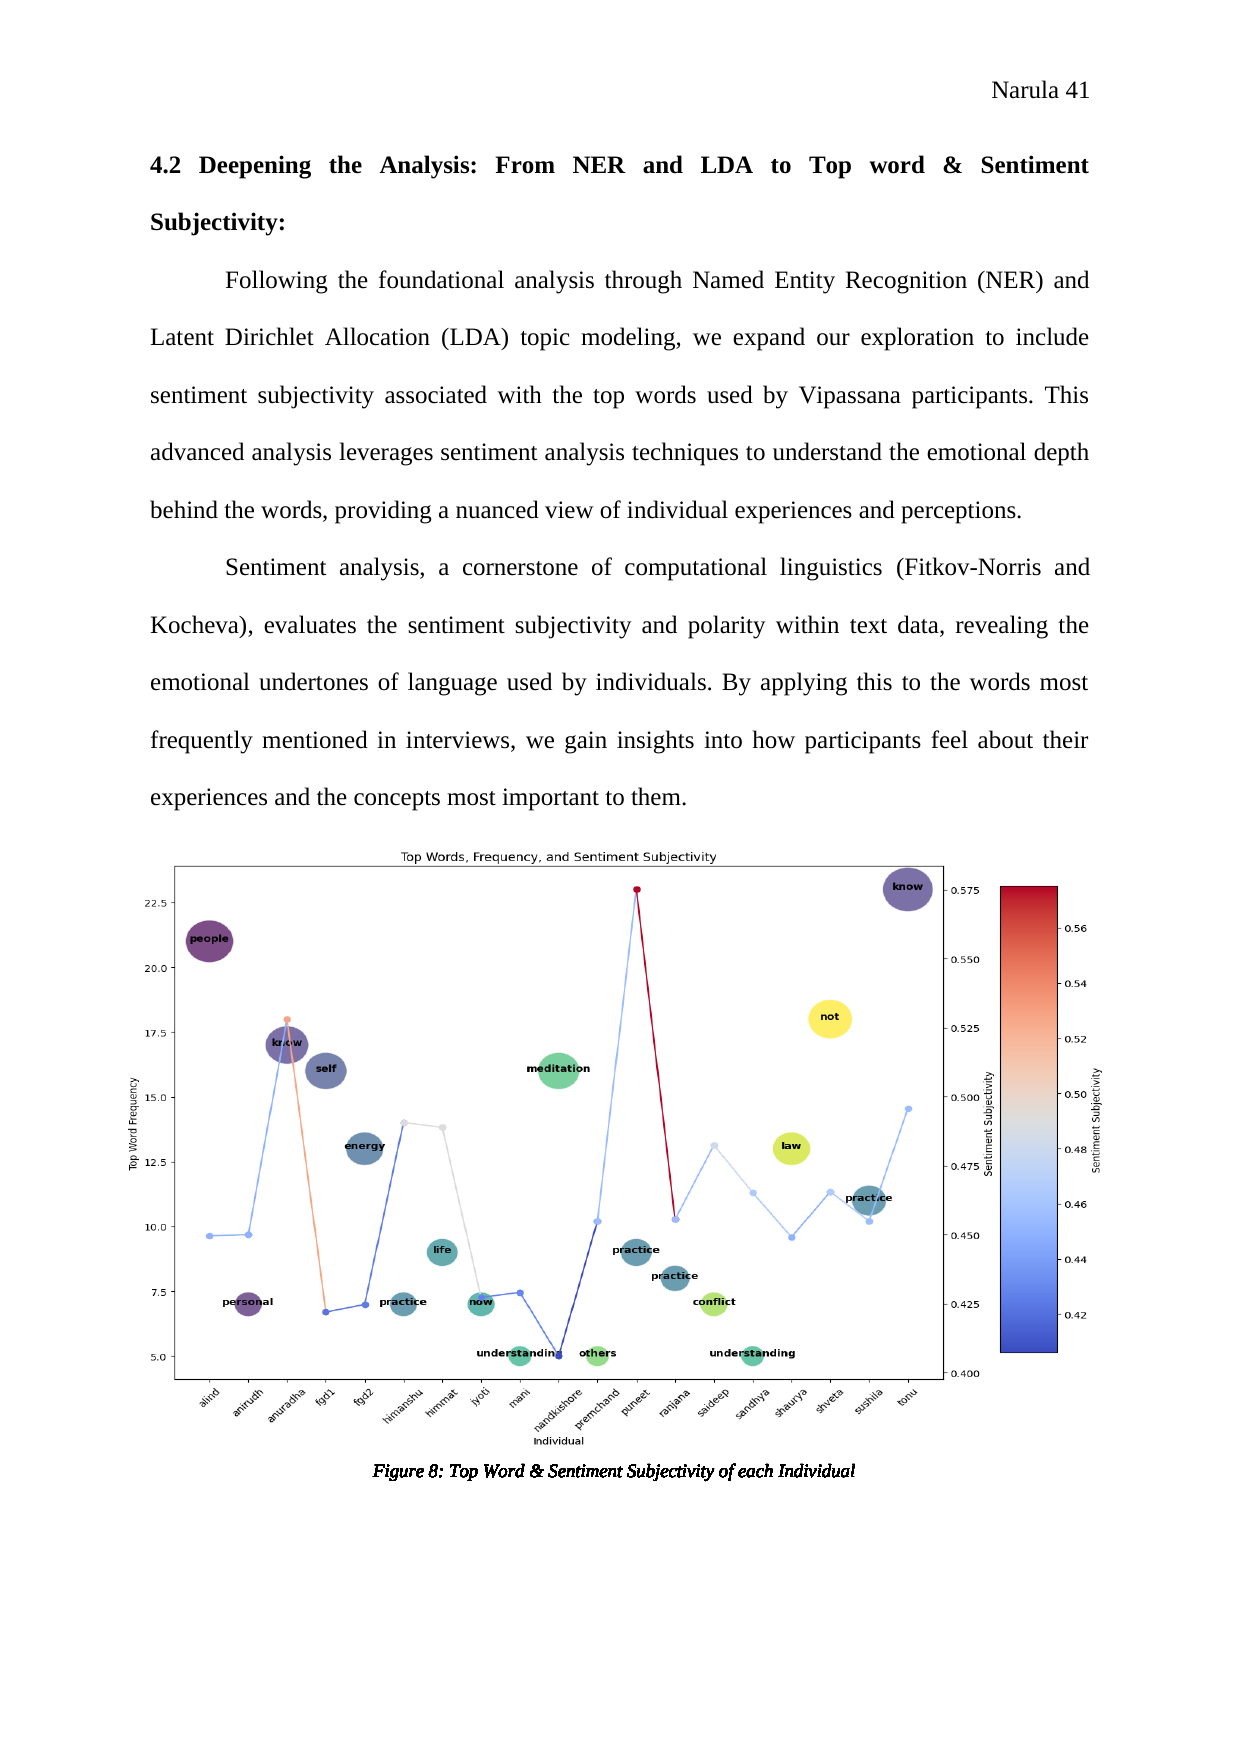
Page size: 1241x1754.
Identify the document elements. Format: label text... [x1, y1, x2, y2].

text 4.2 Deepening the Analysis: From NER and LDA to Top word & Sentiment Subjectivity: [150, 150, 1090, 236]
picture [121, 845, 1109, 1452]
text Following the foundational analysis through Named Entity Recognition (NER) and Latent Dirichlet Allocation (LDA) topic modeling, we expand our exploration to include sentiment subjectivity associated with the top words used by Vipassana participants. This advanced analysis leverages sentiment analysis techniques to understand the emotional depth behind the words, providing a nuanced view of individual experiences and perceptions. [150, 265, 1090, 524]
text Sentiment analysis, a cornerstone of computational linguistics (Fitkov-Norris and Kocheva), evaluates the sentiment subjectivity and polarity within text data, revealing the emotional undertones of language used by individuals. By applying this to the words most frequently mentioned in interviews, we gain insights into how participants feel about their experiences and the concepts most important to them. [150, 552, 1090, 811]
